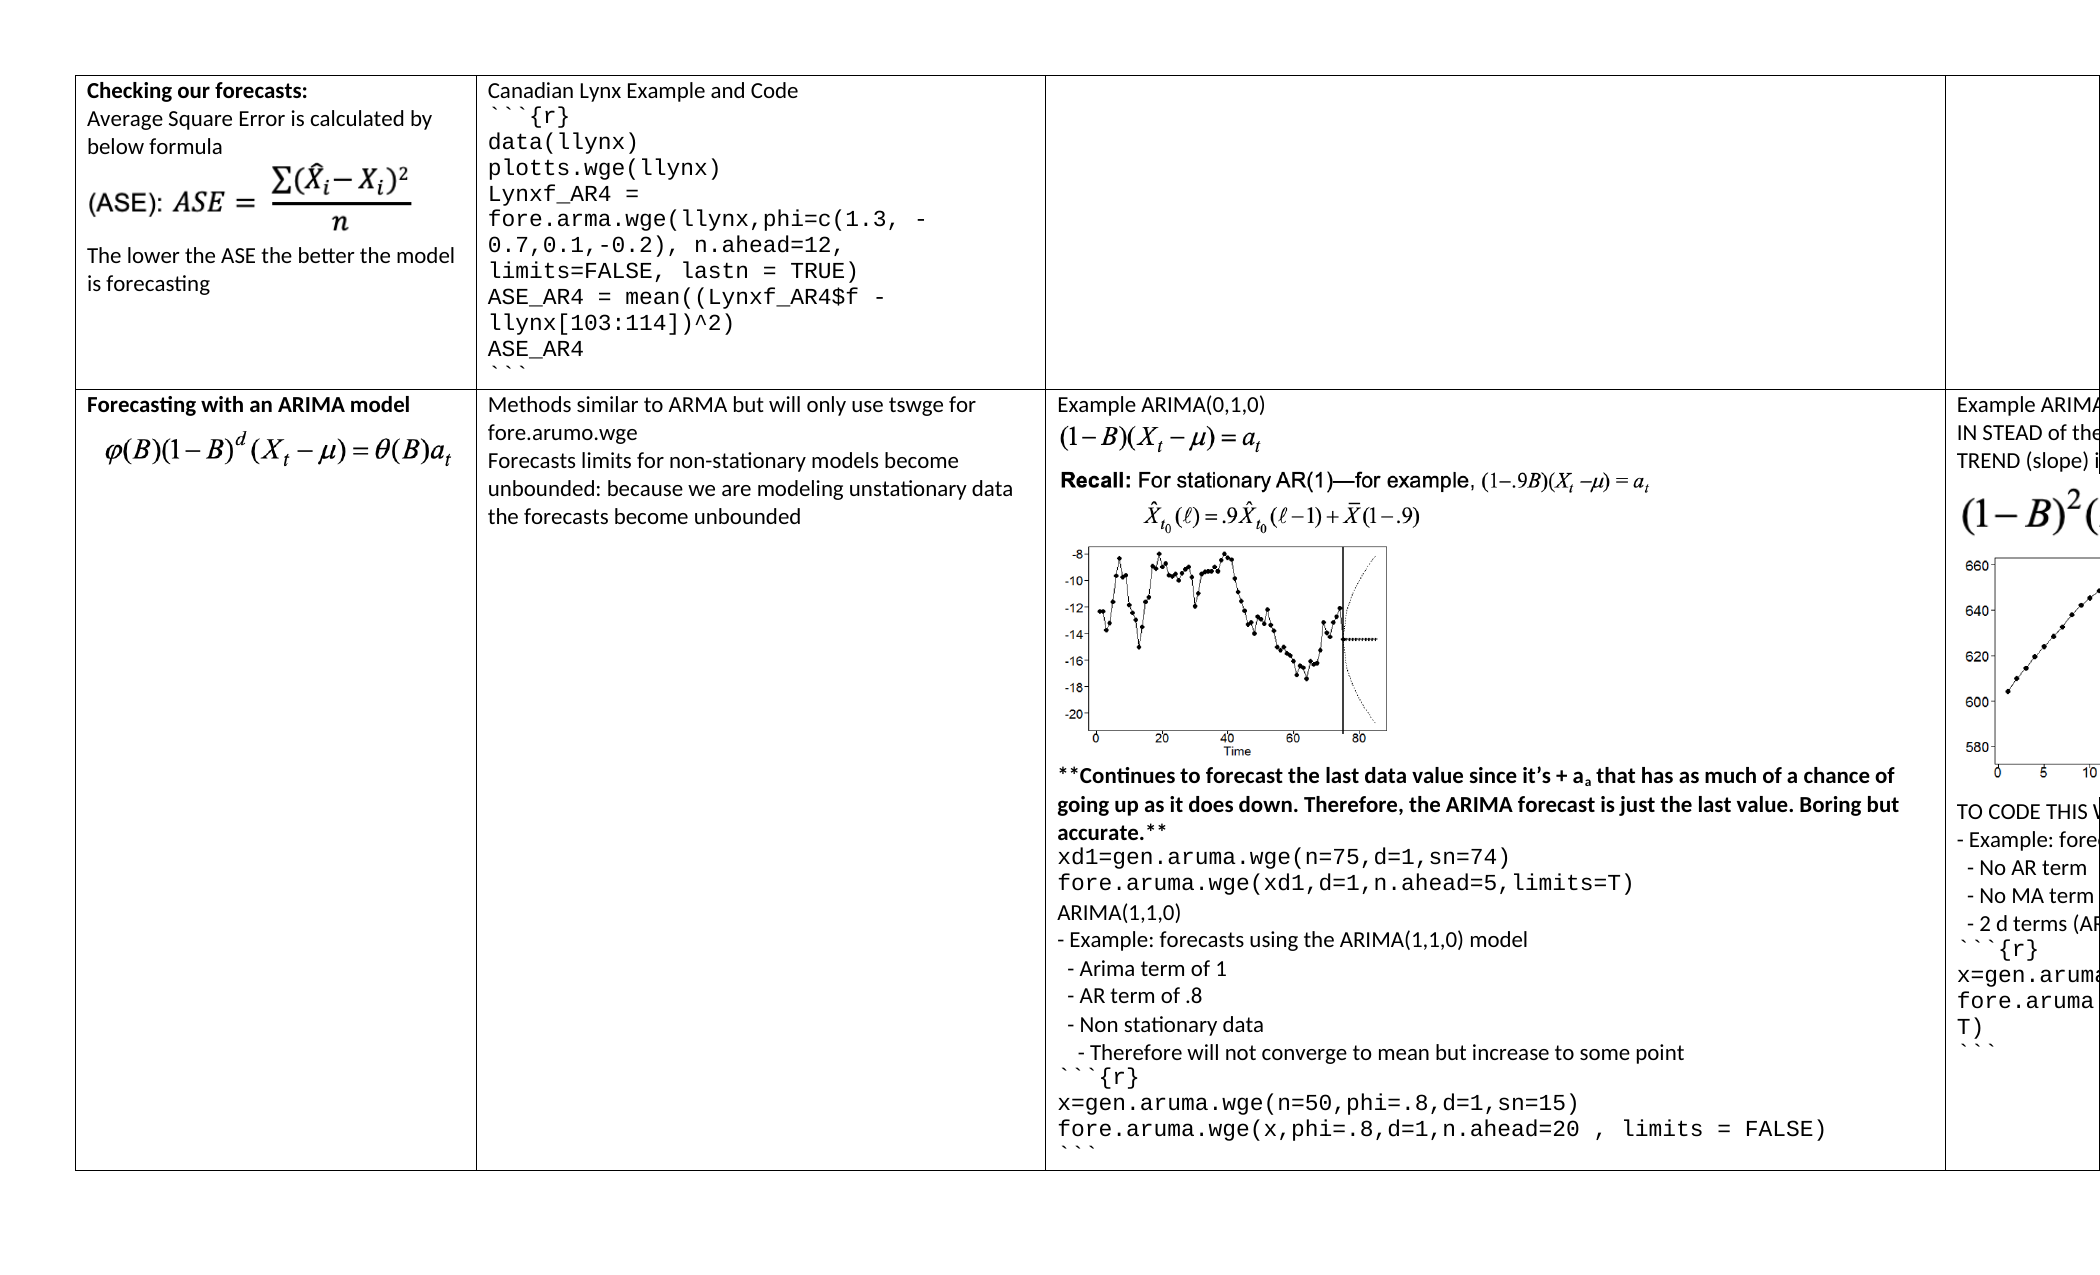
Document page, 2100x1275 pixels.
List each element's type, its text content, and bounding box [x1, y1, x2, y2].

picture [1956, 474, 2100, 797]
picture [86, 418, 459, 472]
table_cell Example ARIMA(0,2,) IN STEAD of the most recent value to be use. The most recent TREND (slope) is continued in the forecast. TO CODE THIS WE WOULD CHANGE D = 2 - Example: forecasts using the ARIMA(0,2,0) model - No AR term - No MA term - 2 d terms (ARIMA) terms ```{r} x=gen.aruma.wge(n=50,phi=.8,d=1,sn=15) fore.aruma.wge(x,d=2,n.ahead=20, limits = T) ``` [1946, 390, 2099, 1169]
picture [1057, 418, 1655, 762]
table_cell Canadian Lynx Example and Code ```{r} data(llynx) plotts.wge(llynx) Lynxf_AR4 = fore.arma.wge(llynx,phi=c(1.3, -0.7,0.1,-0.2), n.ahead=12, limits=FALSE, lastn = TRUE) ASE_AR4 = mean((Lynxf_AR4$f -llynx[103:114])^2) ASE_AR4 ``` [477, 76, 1045, 389]
table_cell Checking our forecasts: Average Square Error is calculated by below formula The lower the ASE the better the model is forecasting [76, 76, 476, 389]
picture [86, 160, 425, 242]
table_cell Example ARIMA(0,1,0) **Continues to forecast the last data value since it’s + aa that has as much of a chance of going up as it does down. Therefore, the ARIMA forecast is just the last value. Boring but accurate.** xd1=gen.aruma.wge(n=75,d=1,sn=74) fore.aruma.wge(xd1,d=1,n.ahead=5,limits=T) ARIMA(1,1,0) - Example: forecasts using the ARIMA(1,1,0) model - Arima term of 1 - AR term of .8 - Non stationary data - Therefore will not converge to mean but increase to some point ```{r} x=gen.aruma.wge(n=50,phi=.8,d=1,sn=15) fore.aruma.wge(x,phi=.8,d=1,n.ahead=20 , limits = FALSE) ``` [1046, 390, 1945, 1169]
table_cell [1046, 76, 1945, 389]
table_cell Methods similar to ARMA but will only use tswge for fore.arumo.wge Forecasts limits for non-stationary models become unbounded: because we are modeling unstationary data the forecasts become unbounded [477, 390, 1045, 1169]
table_cell [1946, 76, 2099, 389]
table_cell Forecasting with an ARIMA model [76, 390, 476, 1169]
